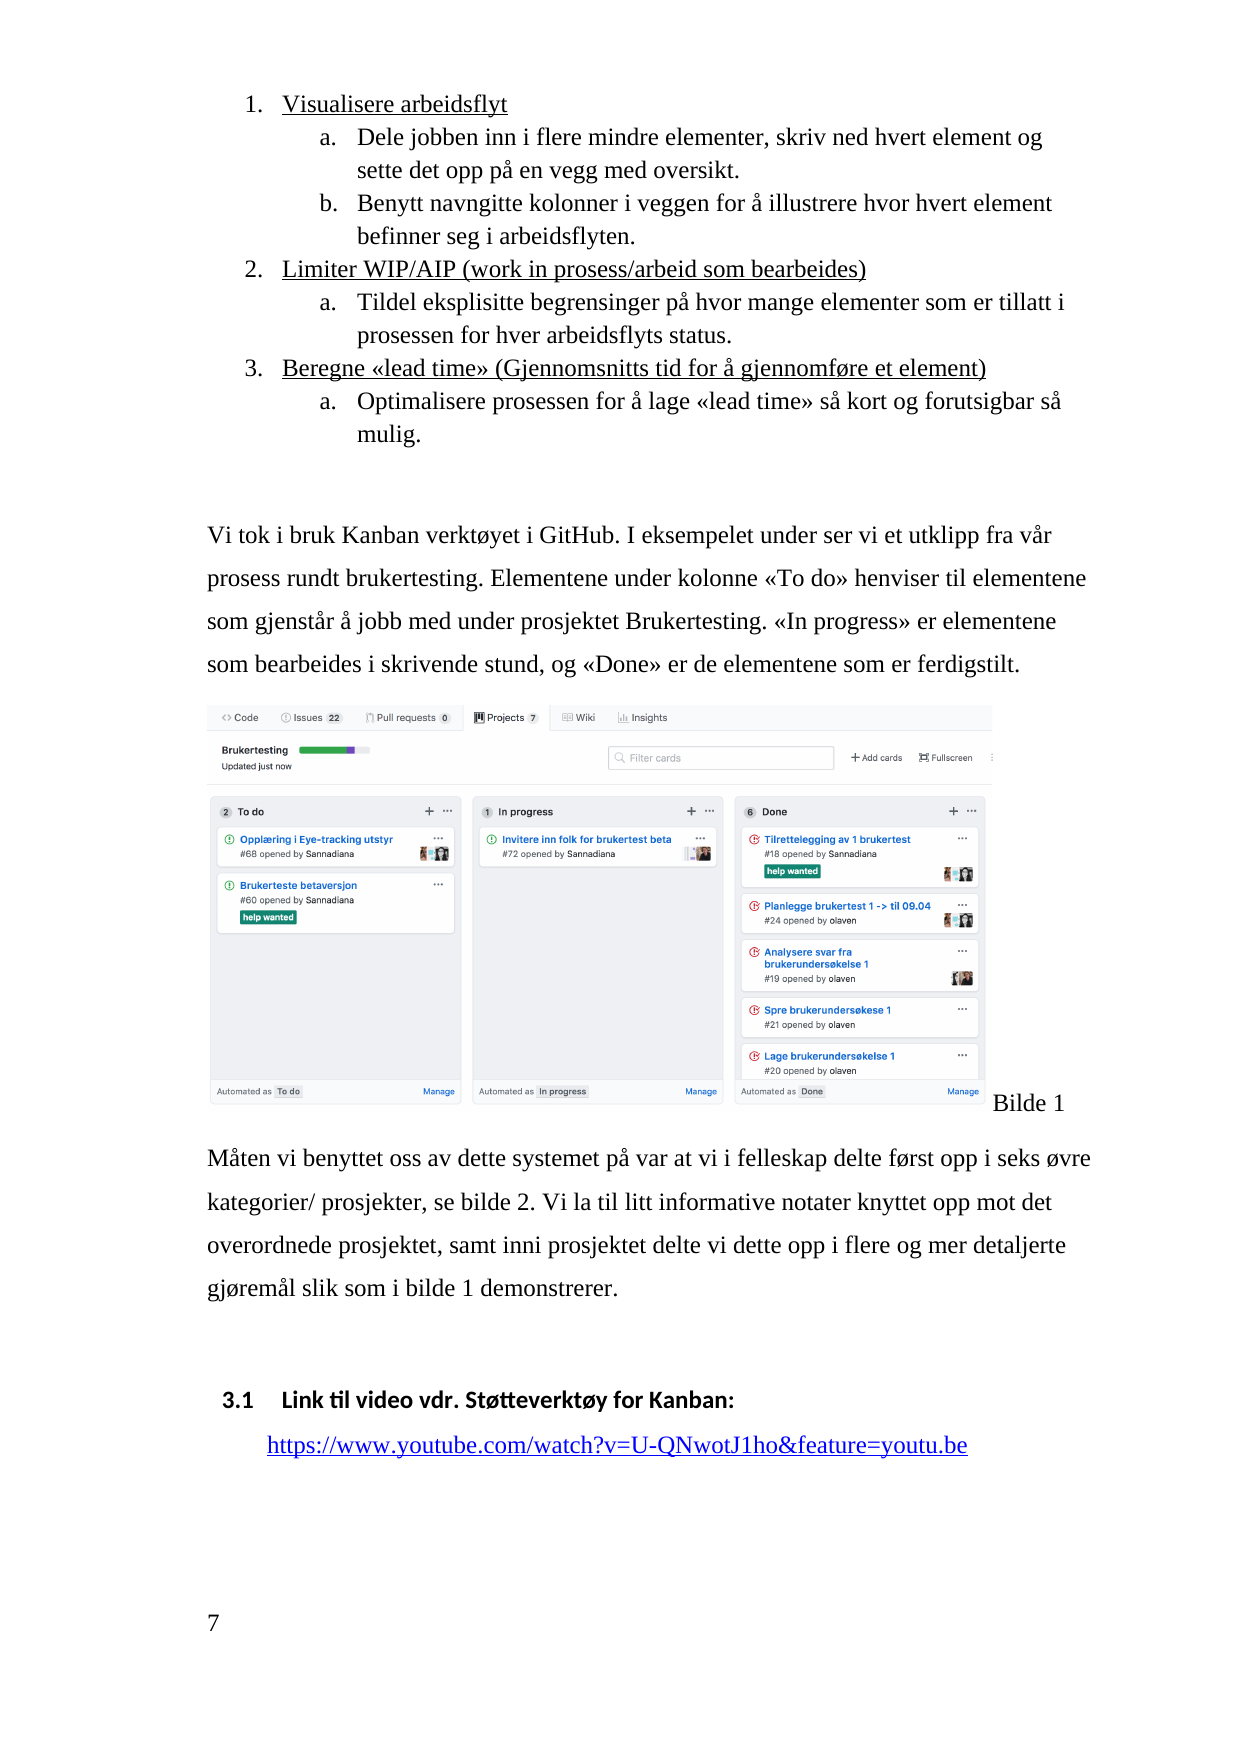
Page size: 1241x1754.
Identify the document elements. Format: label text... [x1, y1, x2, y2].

text Vi tok i bruk Kanban verktøyet i GitHub. I eksempelet under ser vi et utklipp fra vår prosess rundt brukertesting. Elementene under kolonne «To do» henviser til elementene som gjenstår å jobb med under prosjektet Brukertesting. «In progress» er elementene som bearbeides i skrivende stund, og «Done» er de elementene som er ferdigstilt. [207, 520, 1092, 678]
list Tildel eksplisitte begrensinger på hvor mange elementer som er tillatt i prosessen for hver arbeidsflyts status. [319, 287, 1092, 348]
text https://www.youtube.com/watch?v=U-QNwotJ1ho&feature=youtu.be [207, 1430, 1092, 1458]
list Dele jobben inn i flere mindre elementer, skriv ned hvert element og sette det opp på en vegg med oversikt. [319, 122, 1092, 183]
text Måten vi benyttet oss av dette systemet på var at vi i felleskap delte først opp i seks øvre kategorier/ prosjekter, se bilde 2. Vi la til litt informative notater knyttet opp mot det overordnede prosjektet, samt inni prosjektet delte vi dette opp i flere og mer detaljerte gjøremål slik som i bilde 1 demonstrerer. [207, 1143, 1092, 1302]
list Limiter WIP/AIP (work in prosess/arbeid som bearbeides) [244, 254, 1092, 282]
picture [206, 705, 993, 1112]
list Beregne «lead time» (Gjennomsnitts tid for å gjennomføre et element) [244, 353, 1092, 382]
list Optimalisere prosessen for å lage «lead time» så kort og forutsigbar så mulig. [319, 386, 1092, 448]
list Benytt navngitte kolonner i veggen for å illustrere hvor hvert element befinner seg i arbeidsflyten. [319, 188, 1092, 249]
subtitle Link til video vdr. Støtteverktøy for Kanban: [222, 1384, 1092, 1414]
list Visualisere arbeidsflyt [244, 89, 1092, 117]
